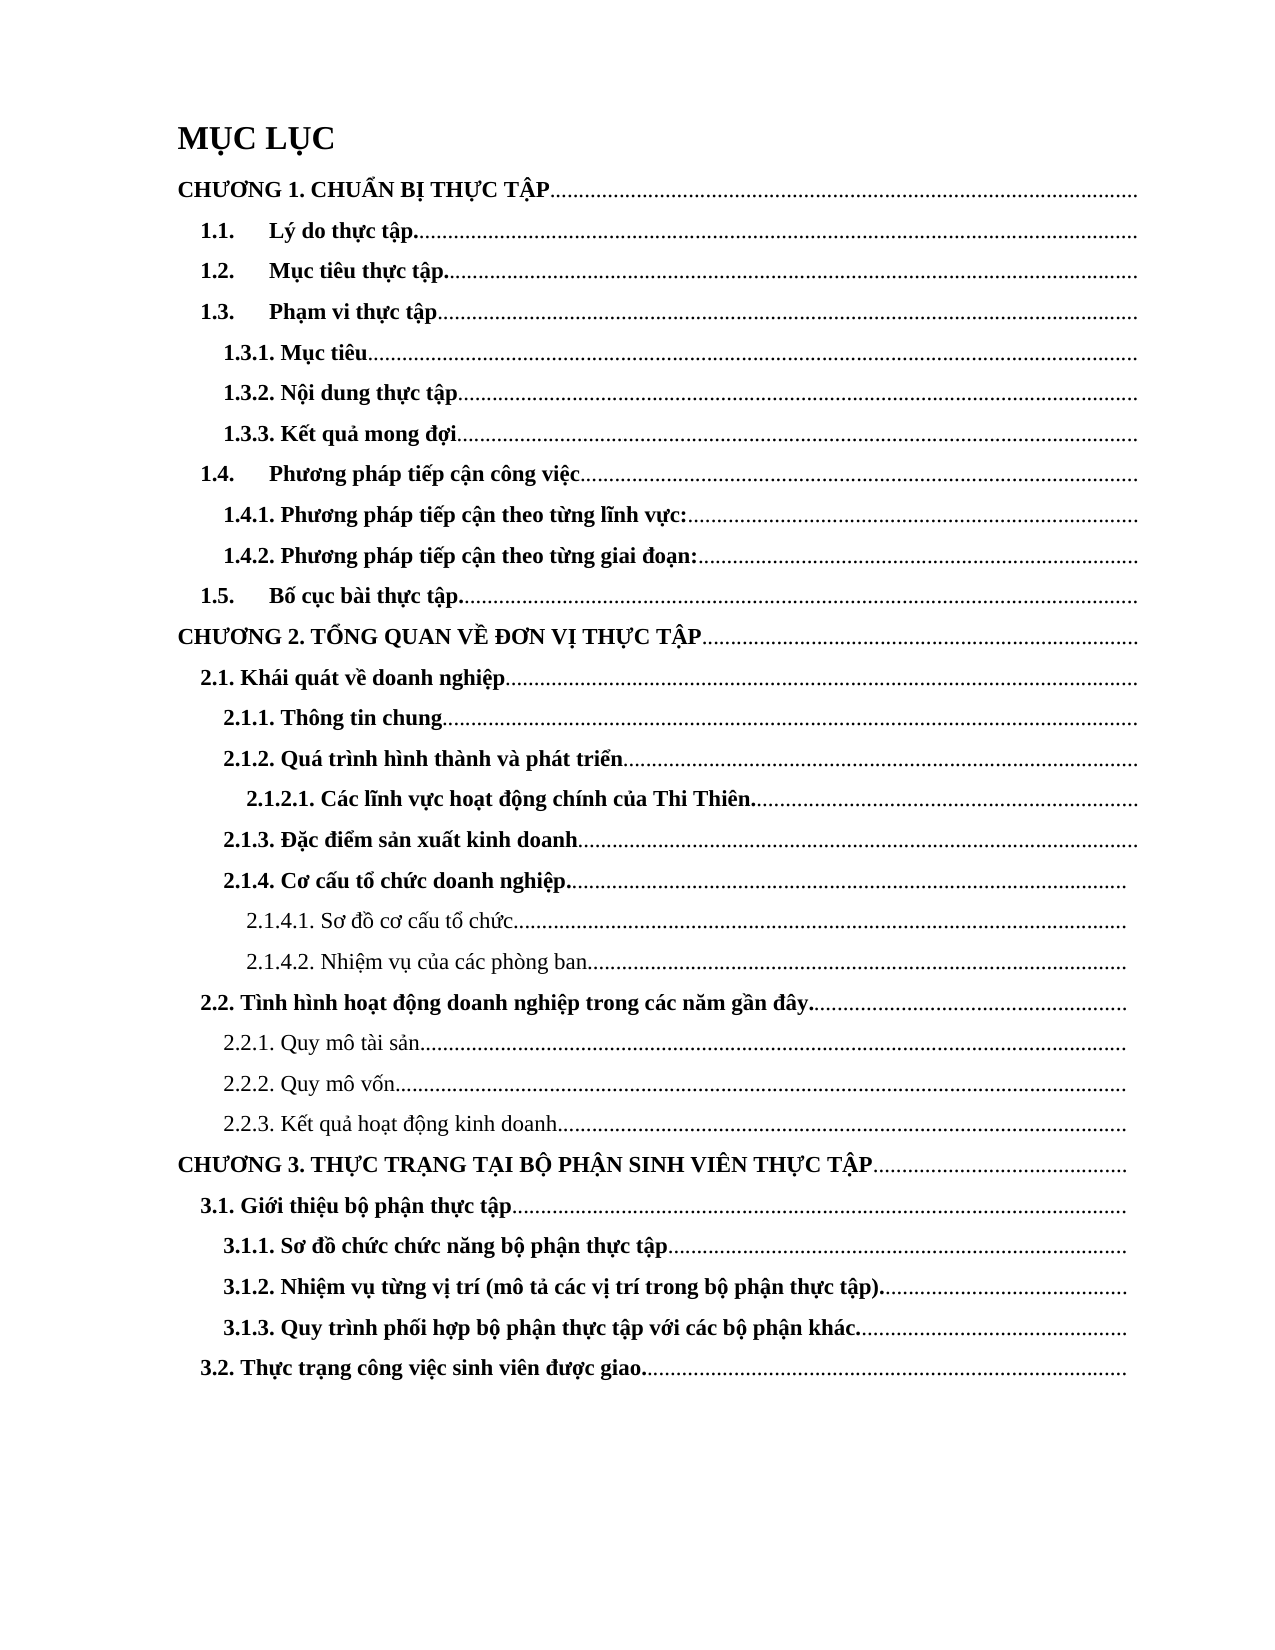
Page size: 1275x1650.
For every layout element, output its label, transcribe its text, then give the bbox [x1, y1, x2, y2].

text 3.1.1. Sơ đồ chức chức năng bộ phận thực tập 14 [223, 1232, 1125, 1259]
text 2.1.2.1. Các lĩnh vực hoạt động chính của Thi Thiên. 8 [246, 786, 1125, 812]
text 2.1. Khái quát về doanh nghiệp 7 [200, 664, 1125, 690]
text CHƯƠNG 3. THỰC TRẠNG TẠI BỘ PHẬN SINH VIÊN THỰC TẬP 14 [177, 1151, 1125, 1177]
text 1.3.3. Kết quả mong đợi 4 [223, 420, 1125, 446]
text 2.2.3. Kết quả hoạt động kinh doanh 13 [223, 1111, 1125, 1137]
text 3.1.2. Nhiệm vụ từng vị trí (mô tả các vị trí trong bộ phận thực tập). 14 [223, 1273, 1125, 1299]
text 1.3.2. Nội dung thực tập 4 [223, 379, 1125, 406]
text 2.2. Tình hình hoạt động doanh nghiệp trong các năm gần đây. 13 [200, 989, 1125, 1015]
text 1.4.1. Phương pháp tiếp cận theo từng lĩnh vực: 5 [223, 501, 1125, 527]
text 1.3.1. Mục tiêu 4 [223, 339, 1125, 365]
text 2.1.4. Cơ cấu tổ chức doanh nghiệp. 11 [223, 867, 1125, 893]
text CHƯƠNG 2. TỔNG QUAN VỀ ĐƠN VỊ THỰC TẬP 7 [177, 623, 1125, 649]
text CHƯƠNG 1. CHUẨN BỊ THỰC TẬP 3 [177, 176, 1125, 202]
text 1.4.2. Phương pháp tiếp cận theo từng giai đoạn: 5 [223, 542, 1125, 568]
text MỤC LỤC [177, 118, 1125, 156]
text 2.1.4.2. Nhiệm vụ của các phòng ban. 11 [246, 948, 1125, 974]
text 1.1. Lý do thực tập. 3 [200, 217, 1125, 243]
text 2.1.1. Thông tin chung 7 [223, 704, 1125, 731]
text 3.1. Giới thiệu bộ phận thực tập 14 [200, 1192, 1125, 1218]
text 2.1.3. Đặc điểm sản xuất kinh doanh 9 [223, 826, 1125, 852]
text 1.5. Bố cục bài thực tập. 6 [200, 582, 1125, 609]
text 2.1.2. Quá trình hình thành và phát triển 7 [223, 745, 1125, 771]
text 1.2. Mục tiêu thực tập. 3 [200, 257, 1125, 284]
text 3.1.3. Quy trình phối hợp bộ phận thực tập với các bộ phận khác. 16 [223, 1314, 1125, 1340]
text 3.2. Thực trạng công việc sinh viên được giao. 17 [200, 1354, 1125, 1381]
text 2.1.4.1. Sơ đồ cơ cấu tổ chức 11 [246, 907, 1125, 934]
text 2.2.1. Quy mô tài sản 13 [223, 1029, 1125, 1056]
text 2.2.2. Quy mô vốn 13 [223, 1070, 1125, 1096]
text 1.4. Phương pháp tiếp cận công việc 5 [200, 461, 1125, 487]
text 1.3. Phạm vi thực tập 4 [200, 298, 1125, 324]
